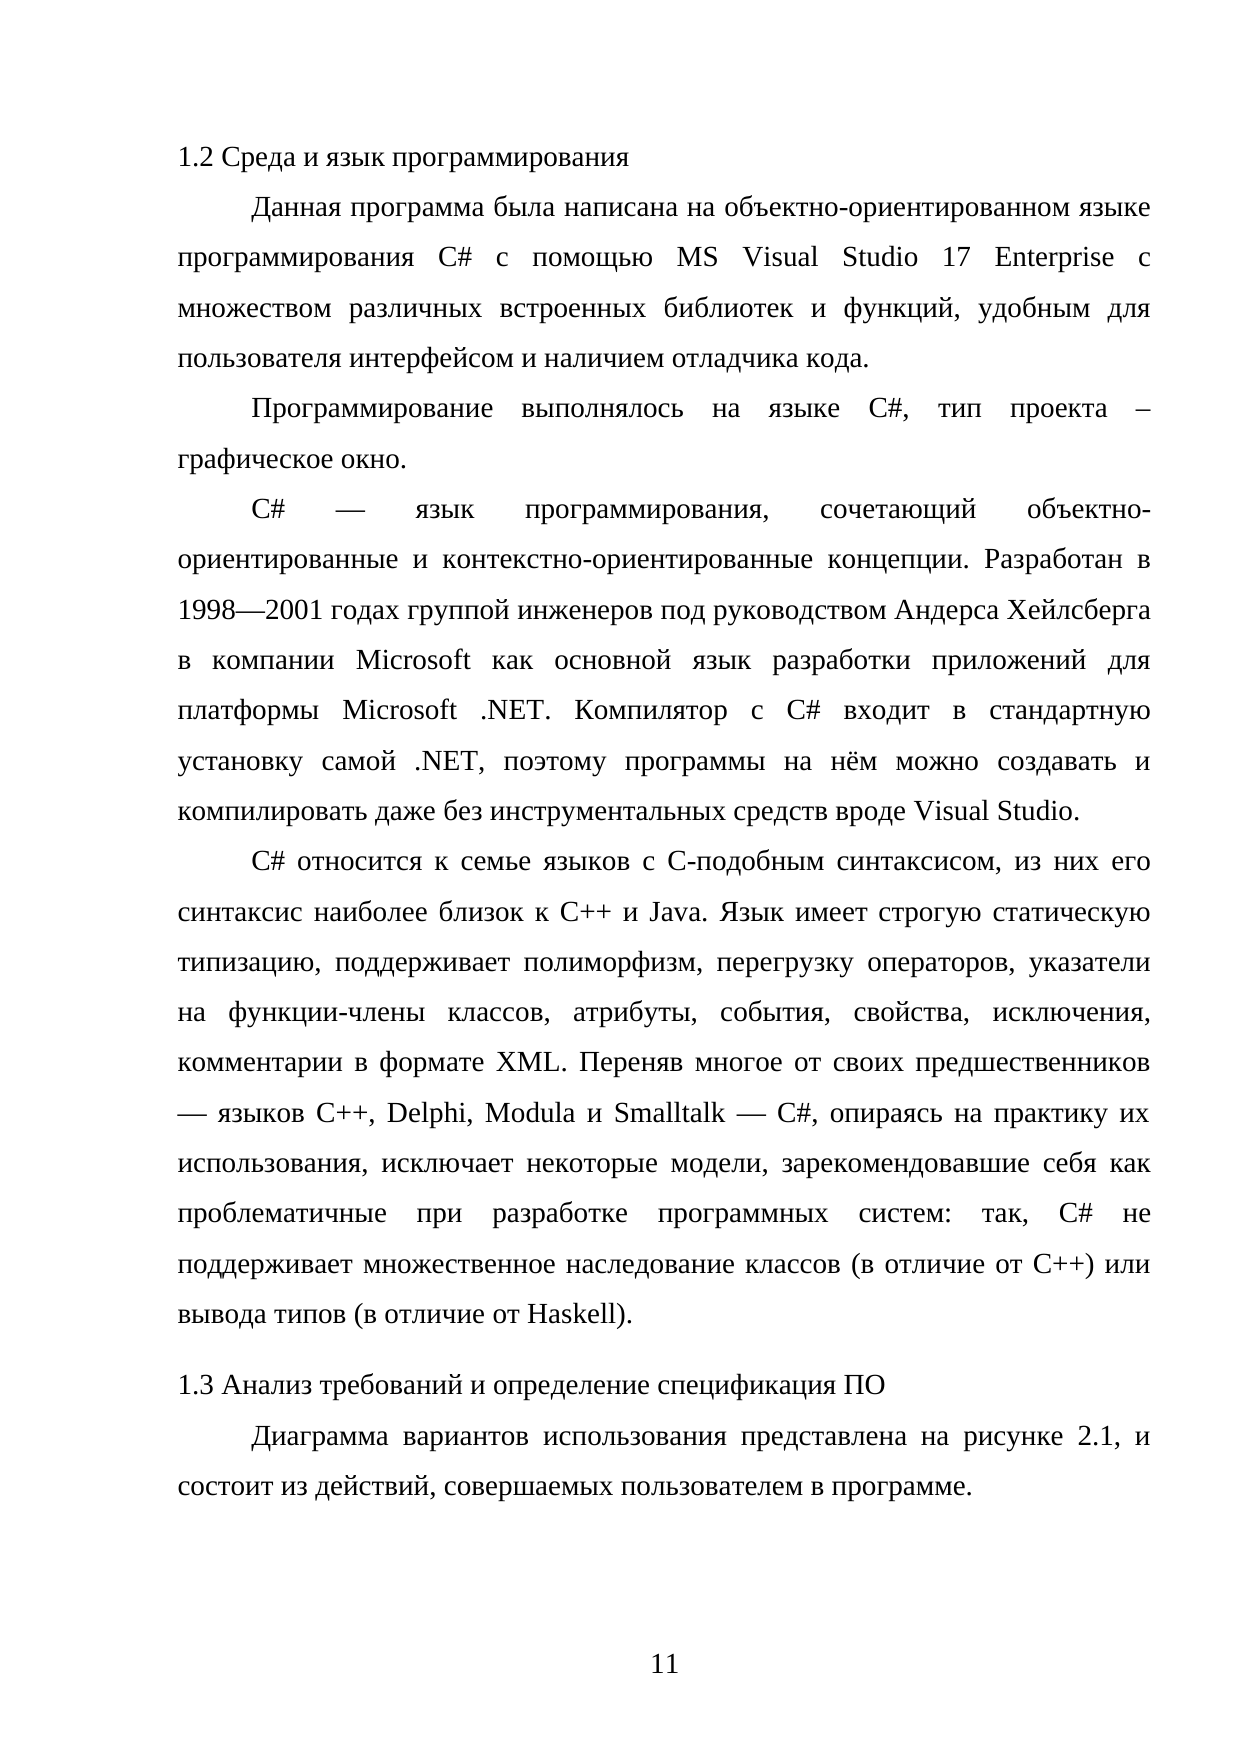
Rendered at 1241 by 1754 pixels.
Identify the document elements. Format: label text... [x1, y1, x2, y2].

subtitle 1.3 Анализ требований и определение спецификация ПО [177, 1367, 1152, 1401]
text Данная программа была написана на объектно-ориентированном языке программирования C# с помощью MS Visual Studio 17 Enterprise с множеством различных встроенных библиотек и функций, удобным для пользователя интерфейсом и наличием отладчика кода. [177, 189, 1152, 374]
text C# — язык программирования, сочетающий объектно-ориентированные и контекстно-ориентированные концепции. Разработан в 1998—2001 годах группой инженеров под руководством Андерса Хейлсбергa в компании Microsoft как основной язык разработки приложений для платформы Microsoft .NET. Компилятор с C# входит в стандартную установку самой .NET, поэтому программы на нём можно создавать и компилировать даже без инструментальных средств вроде Visual Studio. [177, 491, 1152, 827]
text Программирование выполнялось на языке C#, тип проекта – графическое окно. [177, 391, 1152, 474]
subtitle 1.2 Среда и язык программирования [177, 139, 1152, 172]
text Диаграмма вариантов использования представлена на рисунке 2.1, и состоит из действий, совершаемых пользователем в программе. [177, 1418, 1152, 1501]
text C# относится к семье языков с C-подобным синтаксисом, из них его синтаксис наиболее близок к C++ и Java. Язык имеет строгую статическую типизацию, поддерживает полиморфизм, перегрузку операторов, указатели на функции-члены классов, атрибуты, события, свойства, исключения, комментарии в формате XML. Переняв многое от своих предшественников — языков C++, Delphi, Modula и Smalltalk — С#, опираясь на практику их использования, исключает некоторые модели, зарекомендовавшие себя как проблематичные при разработке программных систем: так, C# не поддерживает множественное наследование классов (в отличие от C++) или вывода типов (в отличие от Haskell). [177, 843, 1152, 1330]
